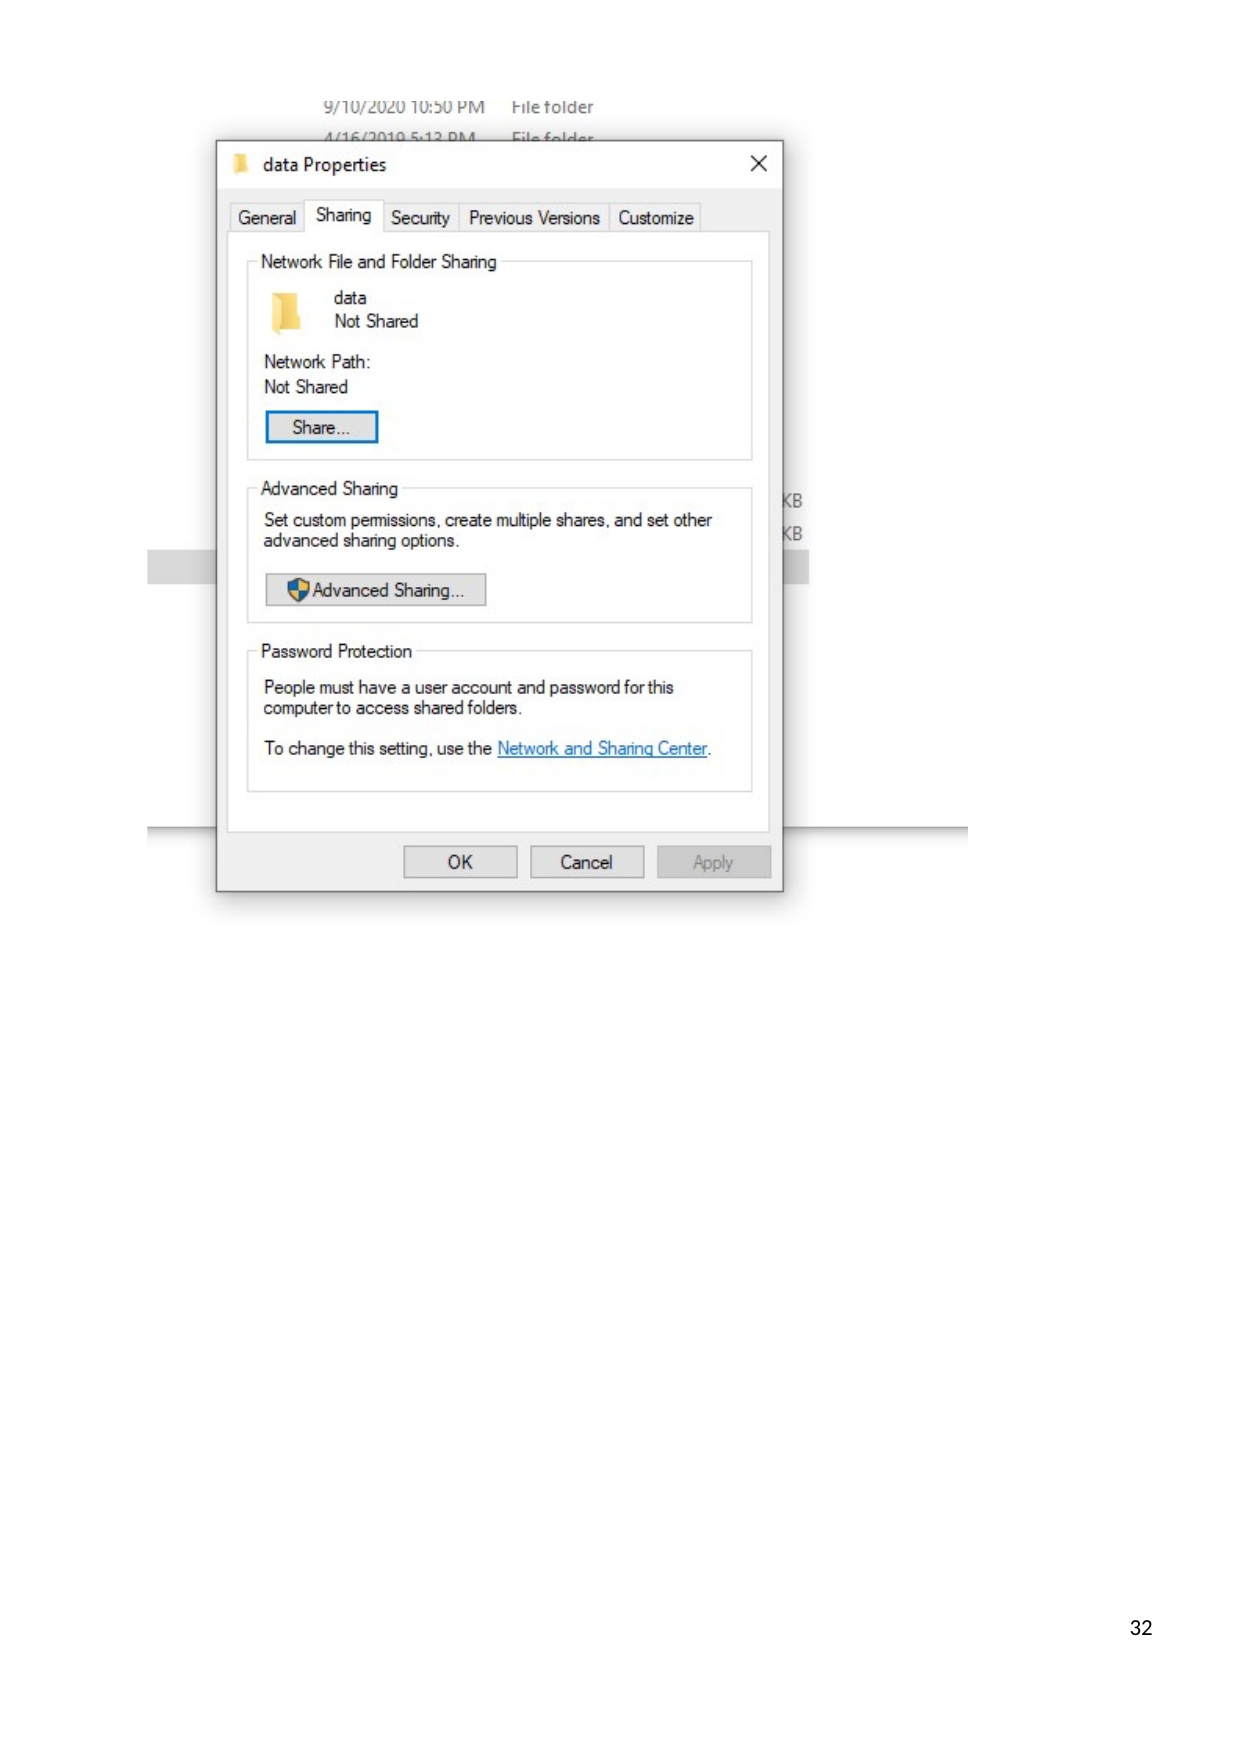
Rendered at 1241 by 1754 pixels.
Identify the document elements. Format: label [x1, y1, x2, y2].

picture [147, 101, 968, 949]
